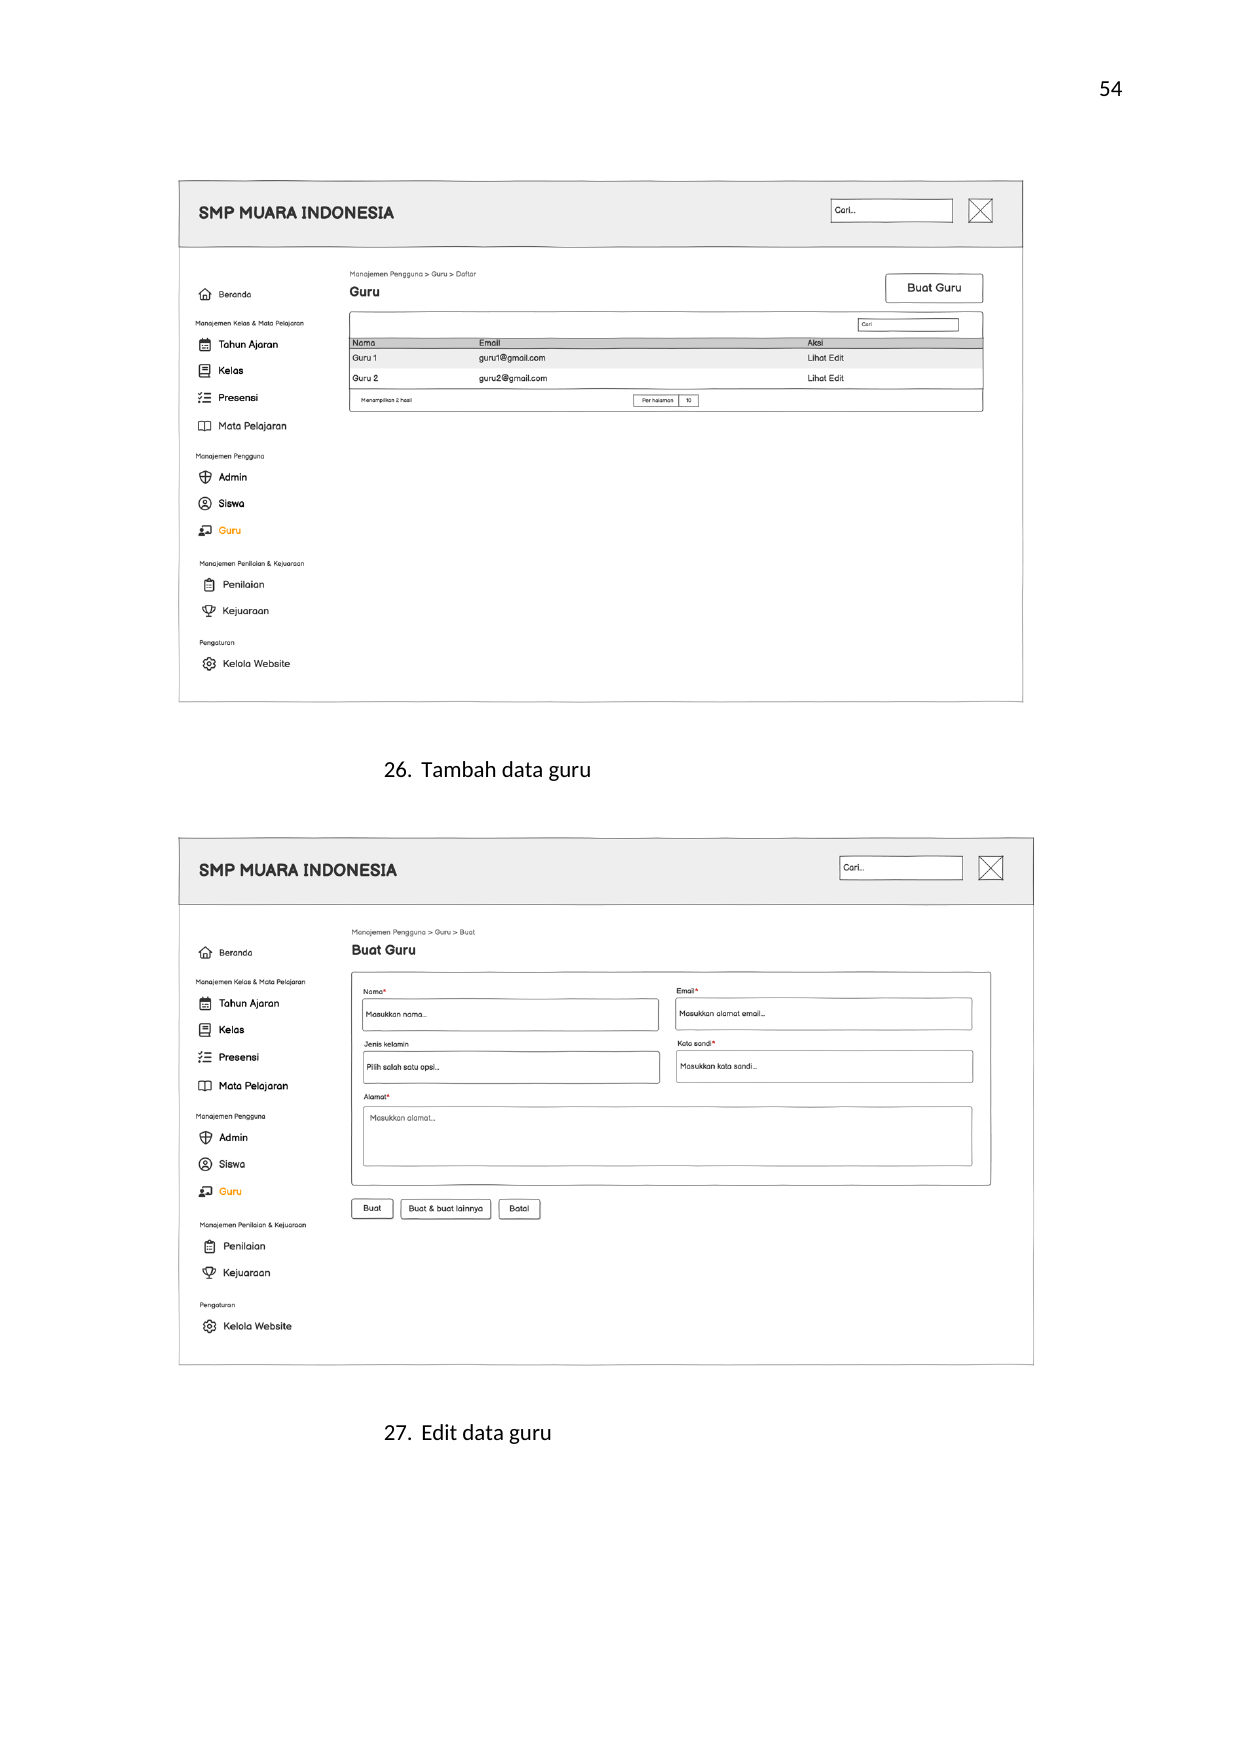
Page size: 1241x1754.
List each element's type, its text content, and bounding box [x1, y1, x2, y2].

list Edit data guru [383, 1418, 1122, 1447]
picture [177, 180, 1024, 703]
picture [177, 836, 1035, 1366]
list Tambah data guru [383, 755, 1122, 783]
